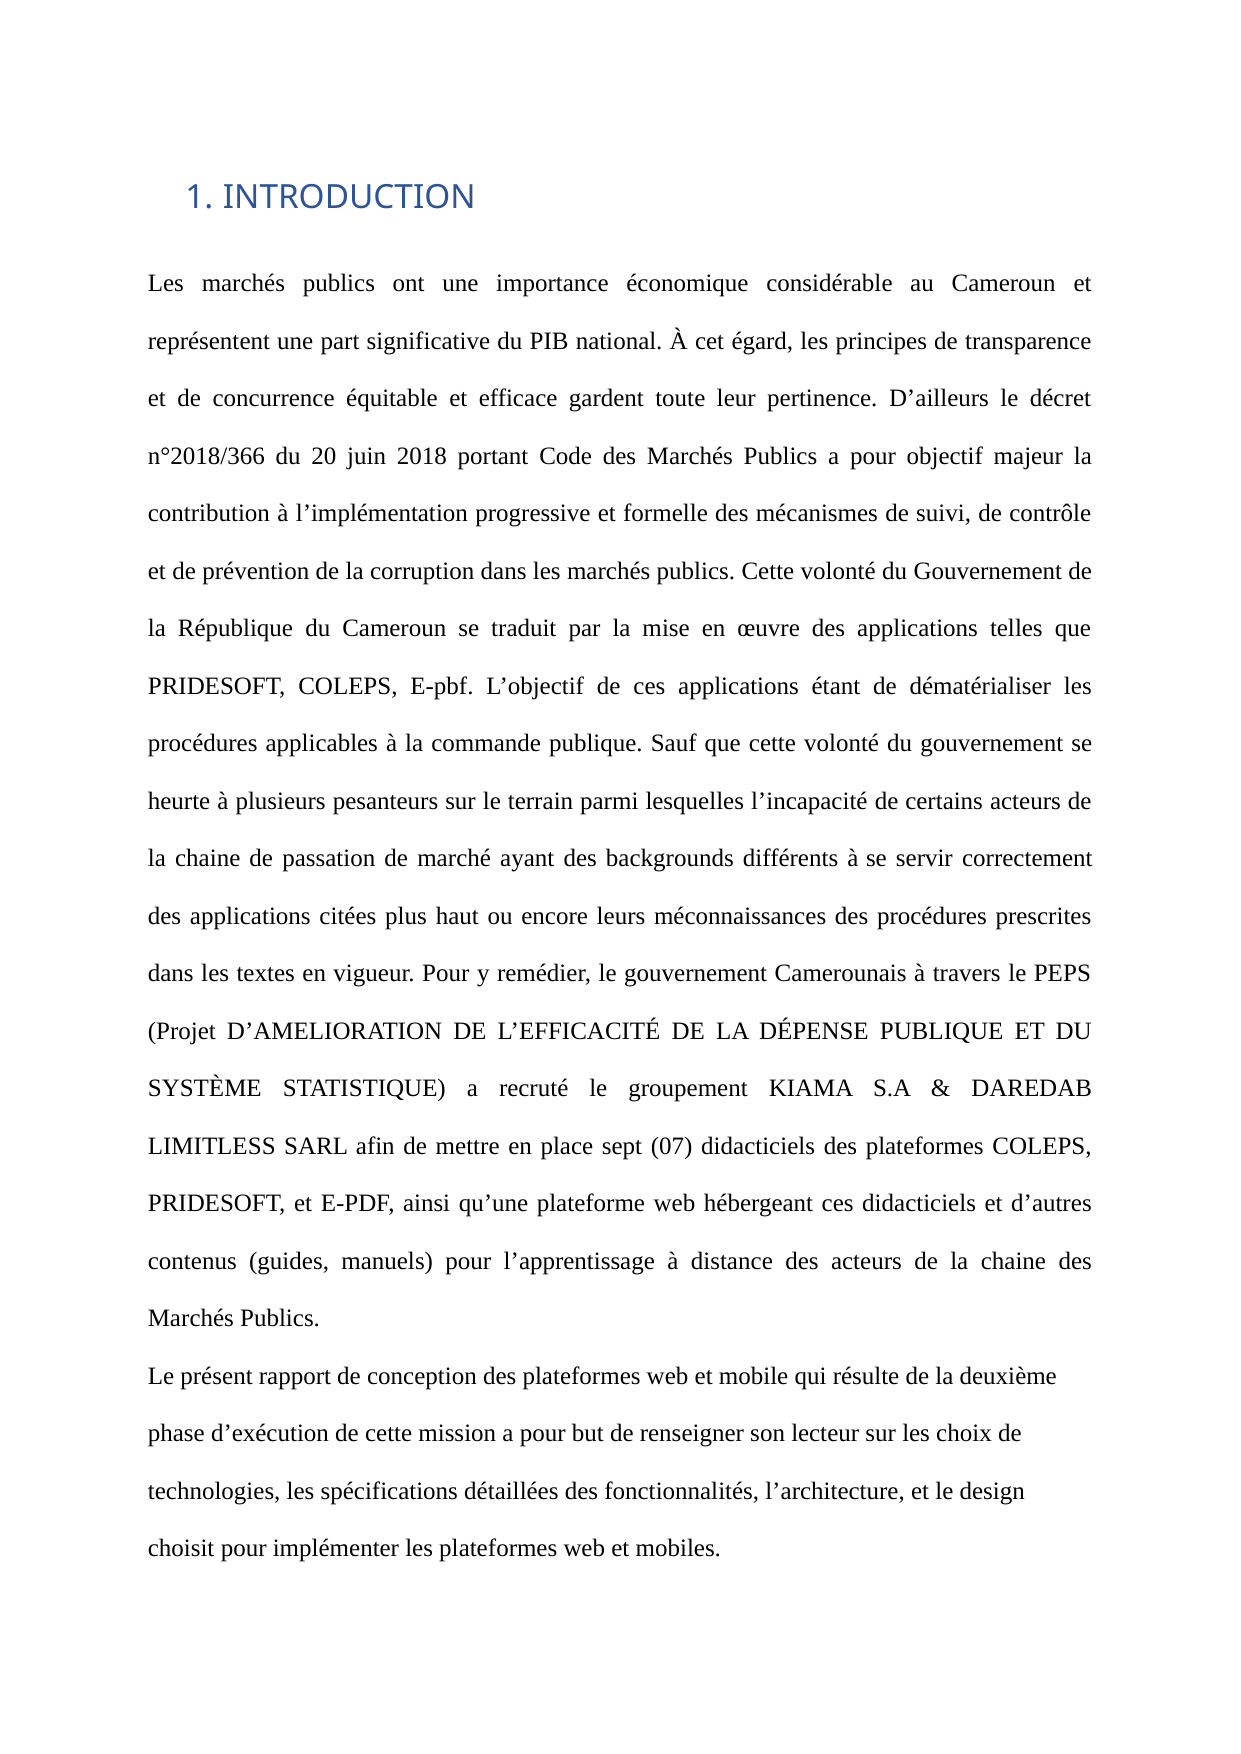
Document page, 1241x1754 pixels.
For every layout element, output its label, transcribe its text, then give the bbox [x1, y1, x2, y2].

subtitle INTRODUCTION [185, 173, 1093, 218]
text Le présent rapport de conception des plateformes web et mobile qui résulte de la deuxième phase d’exécution de cette mission a pour but de renseigner son lecteur sur les choix de technologies, les spécifications détaillées des fonctionnalités, l’architecture, et le design choisit pour implémenter les plateformes web et mobiles. [148, 1361, 1093, 1562]
text Les marchés publics ont une importance économique considérable au Cameroun et représentent une part significative du PIB national. À cet égard, les principes de transparence et de concurrence équitable et efficace gardent toute leur pertinence. D’ailleurs le décret n°2018/366 du 20 juin 2018 portant Code des Marchés Publics a pour objectif majeur la contribution à l’implémentation progressive et formelle des mécanismes de suivi, de contrôle et de prévention de la corruption dans les marchés publics. Cette volonté du Gouvernement de la République du Cameroun se traduit par la mise en œuvre des applications telles que PRIDESOFT, COLEPS, E-pbf. L’objectif de ces applications étant de dématérialiser les procédures applicables à la commande publique. Sauf que cette volonté du gouvernement se heurte à plusieurs pesanteurs sur le terrain parmi lesquelles l’incapacité de certains acteurs de la chaine de passation de marché ayant des backgrounds différents à se servir correctement des applications citées plus haut ou encore leurs méconnaissances des procédures prescrites dans les textes en vigueur. Pour y remédier, le gouvernement Camerounais à travers le PEPS (Projet D’AMELIORATION DE L’EFFICACITÉ DE LA DÉPENSE PUBLIQUE ET DU SYSTÈME STATISTIQUE) a recruté le groupement KIAMA S.A & DAREDAB LIMITLESS SARL afin de mettre en place sept (07) didacticiels des plateformes COLEPS, PRIDESOFT, et E-PDF, ainsi qu’une plateforme web hébergeant ces didacticiels et d’autres contenus (guides, manuels) pour l’apprentissage à distance des acteurs de la chaine des Marchés Publics. [148, 268, 1093, 1332]
